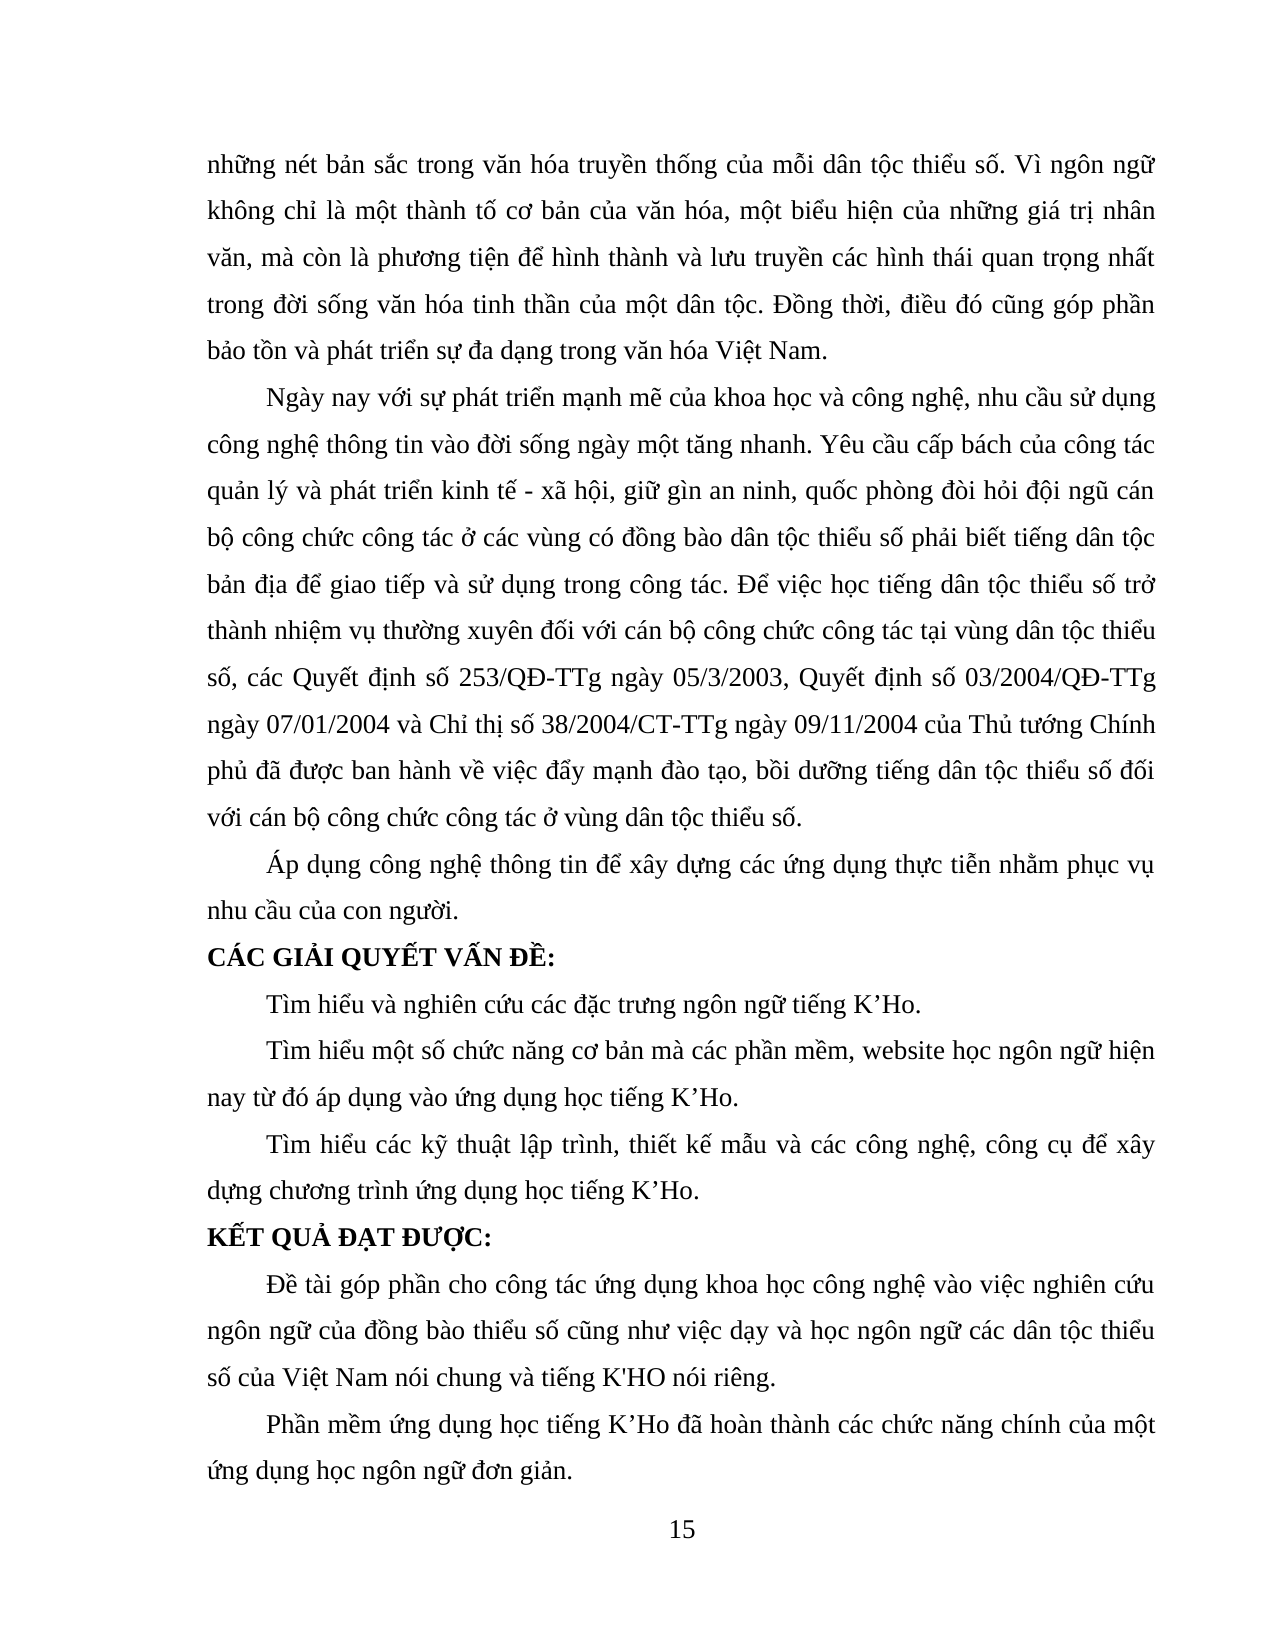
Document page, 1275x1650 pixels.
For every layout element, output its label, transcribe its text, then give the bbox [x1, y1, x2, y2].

text KẾT QUẢ ĐẠT ĐƯỢC: [207, 1221, 1157, 1252]
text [207, 148, 1157, 366]
text Tìm hiểu các kỹ thuật lập trình, thiết kế mẫu và các công nghệ, công cụ để xây dựng chương trình ứng dụng học tiếng K’Ho. [207, 1128, 1157, 1206]
text Tìm hiểu một số chức năng cơ bản mà các phần mềm, website học ngôn ngữ hiện nay từ đó áp dụng vào ứng dụng học tiếng K’Ho. [207, 1034, 1157, 1112]
text Áp dụng công nghệ thông tin để xây dựng các ứng dụng thực tiễn nhằm phục vụ nhu cầu của con người. [207, 848, 1157, 926]
text CÁC GIẢI QUYẾT VẤN ĐỀ: [207, 941, 1157, 972]
text Đề tài góp phần cho công tác ứng dụng khoa học công nghệ vào việc nghiên cứu ngôn ngữ của đồng bào thiểu số cũng như việc dạy và học ngôn ngữ các dân tộc thiểu số của Việt Nam nói chung và tiếng K'HO nói riêng. [207, 1268, 1157, 1392]
text Phần mềm ứng dụng học tiếng K’Ho đã hoàn thành các chức năng chính của một ứng dụng học ngôn ngữ đơn giản. [207, 1408, 1157, 1486]
text Ngày nay với sự phát triển mạnh mẽ của khoa học và công nghệ, nhu cầu sử dụng công nghệ thông tin vào đời sống ngày một tăng nhanh. Yêu cầu cấp bách của công tác quản lý và phát triển kinh tế - xã hội, giữ gìn an ninh, quốc phòng đòi hỏi đội ngũ cán bộ công chức công tác ở các vùng có đồng bào dân tộc thiểu số phải biết tiếng dân tộc bản địa để giao tiếp và sử dụng trong công tác. Để việc học tiếng dân tộc thiểu số trở thành nhiệm vụ thường xuyên đối với cán bộ công chức công tác tại vùng dân tộc thiểu số, các Quyết định số 253/QĐ-TTg ngày 05/3/2003, Quyết định số 03/2004/QĐ-TTg ngày 07/01/2004 và Chỉ thị số 38/2004/CT-TTg ngày 09/11/2004 của Thủ tướng Chính phủ đã được ban hành về việc đẩy mạnh đào tạo, bồi dưỡng tiếng dân tộc thiểu số đối với cán bộ công chức công tác ở vùng dân tộc thiểu số. [207, 381, 1157, 832]
text Tìm hiểu và nghiên cứu các đặc trưng ngôn ngữ tiếng K’Ho. [207, 988, 1157, 1019]
